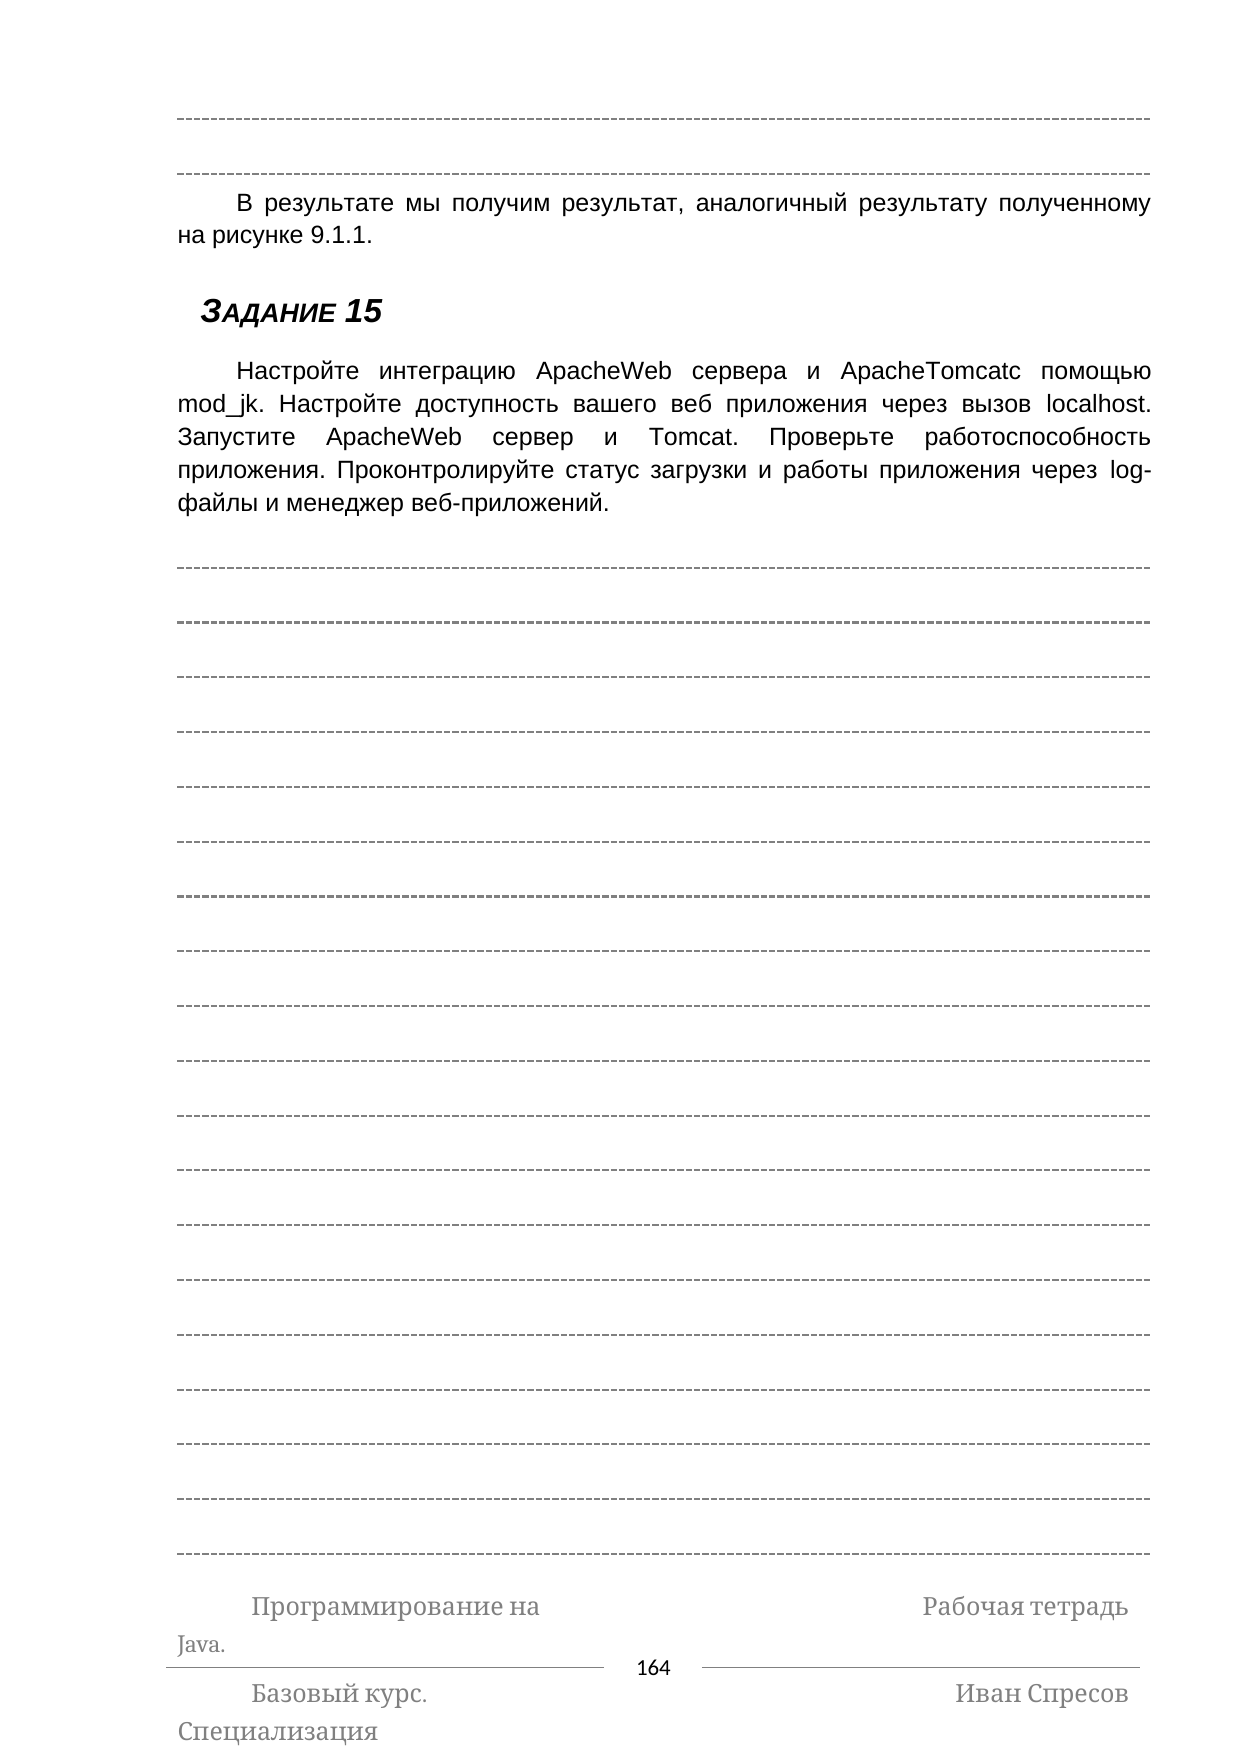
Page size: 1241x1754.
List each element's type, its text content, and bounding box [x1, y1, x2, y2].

text В результате мы получим результат, аналогичный результату полученному на рисунке 9.1.1. [177, 187, 1152, 249]
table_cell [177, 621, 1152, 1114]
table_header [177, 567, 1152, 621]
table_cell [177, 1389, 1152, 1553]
text Задание 15 [200, 291, 1152, 329]
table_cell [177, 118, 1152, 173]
text Настройте интеграцию ApacheWeb сервера и ApacheTomcatc помощью mod_jk. Настройте доступность вашего веб приложения через вызов localhost. Запустите ApacheWeb сервер и Tomcat. Проверьте работоспособность приложения. Проконтролируйте статус загрузки и работы приложения через log-файлы и менеджер веб-приложений. [177, 356, 1152, 517]
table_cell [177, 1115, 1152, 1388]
